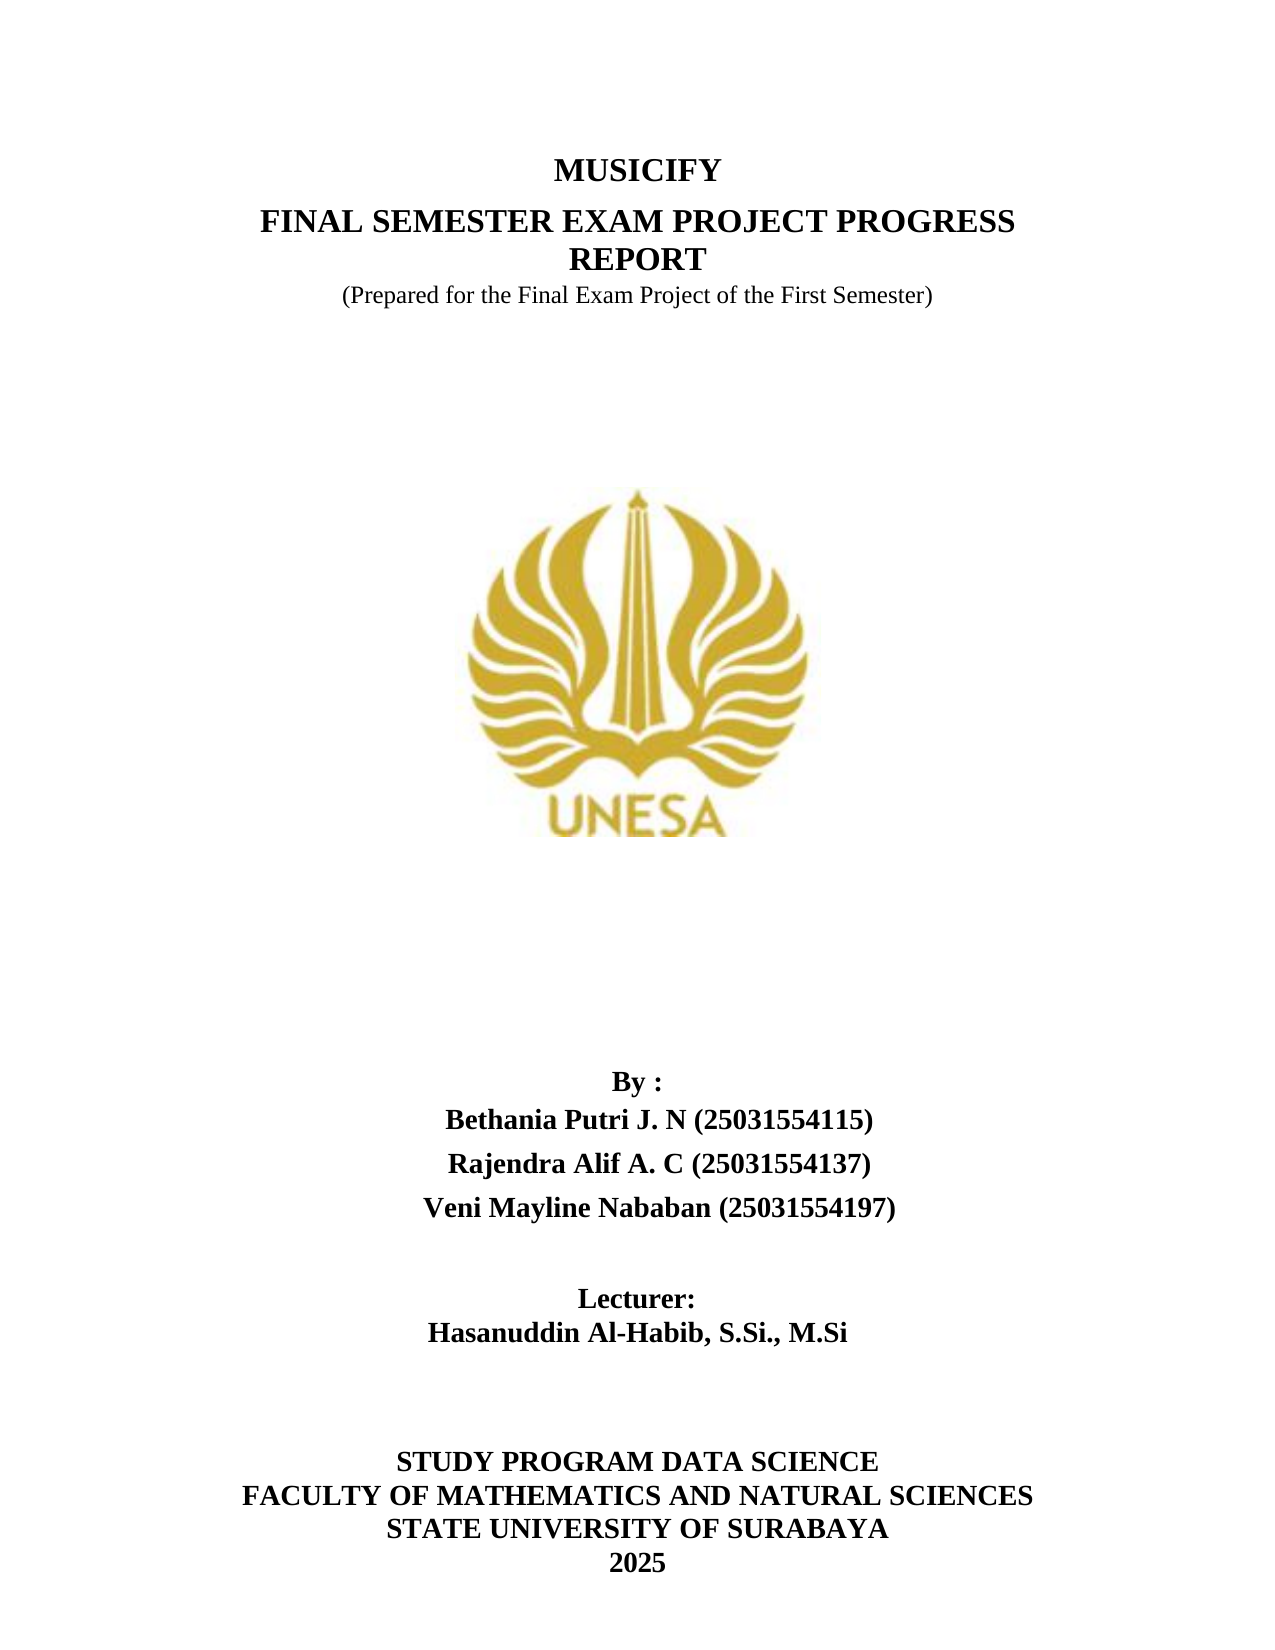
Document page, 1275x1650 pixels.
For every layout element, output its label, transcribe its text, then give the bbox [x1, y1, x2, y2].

subtitle MUSICIFY [201, 150, 1074, 188]
text (Prepared for the Final Exam Project of the First Semester) [150, 281, 1125, 309]
text FINAL SEMESTER EXAM PROJECT PROGRESS REPORT [201, 201, 1074, 277]
text By : [201, 1064, 1074, 1097]
text FACULTY OF MATHEMATICS AND NATURAL SCIENCES STATE UNIVERSITY OF SURABAYA [201, 1478, 1074, 1545]
text Bethania Putri J. N (25031554115) [342, 1102, 977, 1136]
text Veni Mayline Nababan (25031554197) [342, 1190, 977, 1223]
text STUDY PROGRAM DATA SCIENCE [201, 1444, 1074, 1478]
text Lecturer: Hasanuddin Al-Habib, S.Si., M.Si [428, 1281, 848, 1348]
text 2025 [201, 1545, 1074, 1578]
picture [454, 487, 822, 837]
text Rajendra Alif A. C (25031554137) [342, 1146, 977, 1180]
